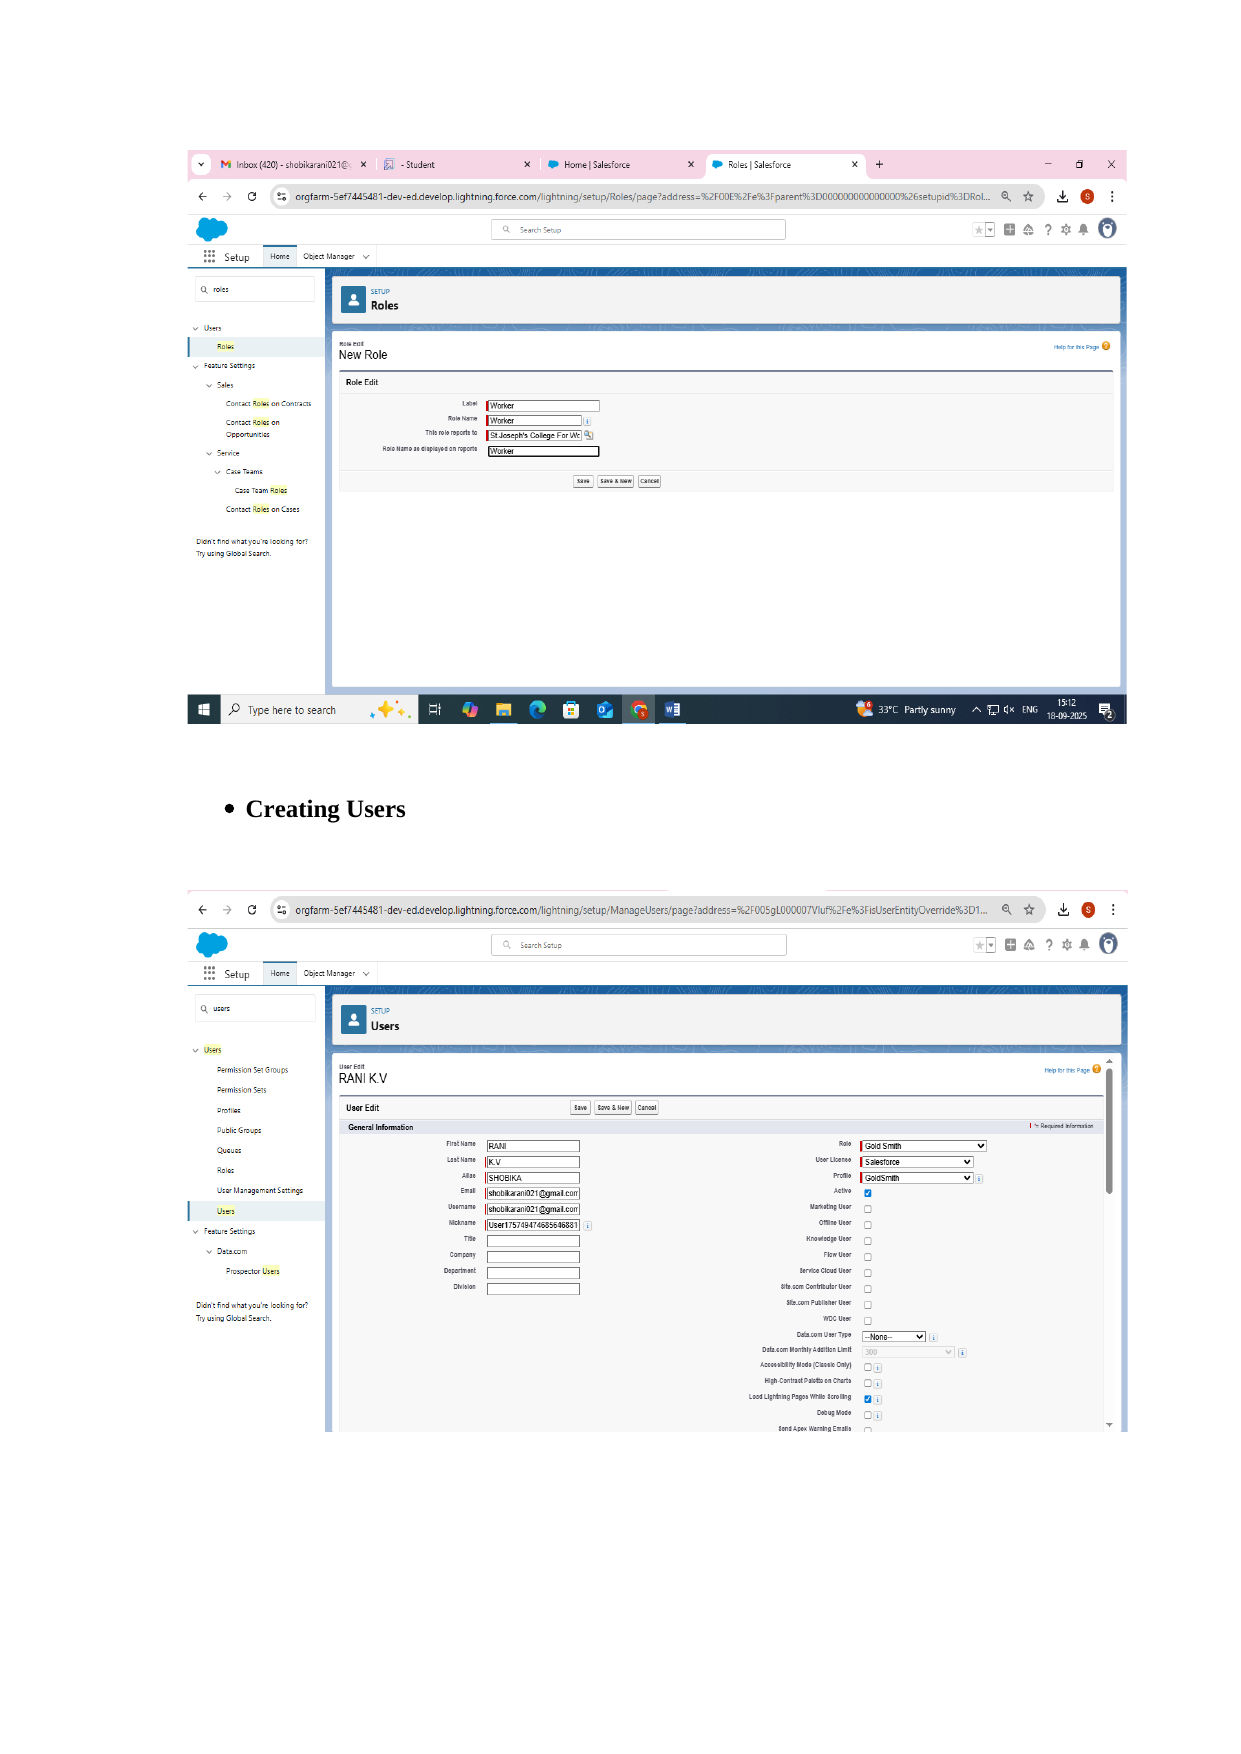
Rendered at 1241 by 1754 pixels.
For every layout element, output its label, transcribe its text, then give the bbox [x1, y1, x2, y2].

picture [187, 150, 1127, 724]
list Creating Users [225, 794, 1090, 823]
picture [187, 890, 1128, 1432]
